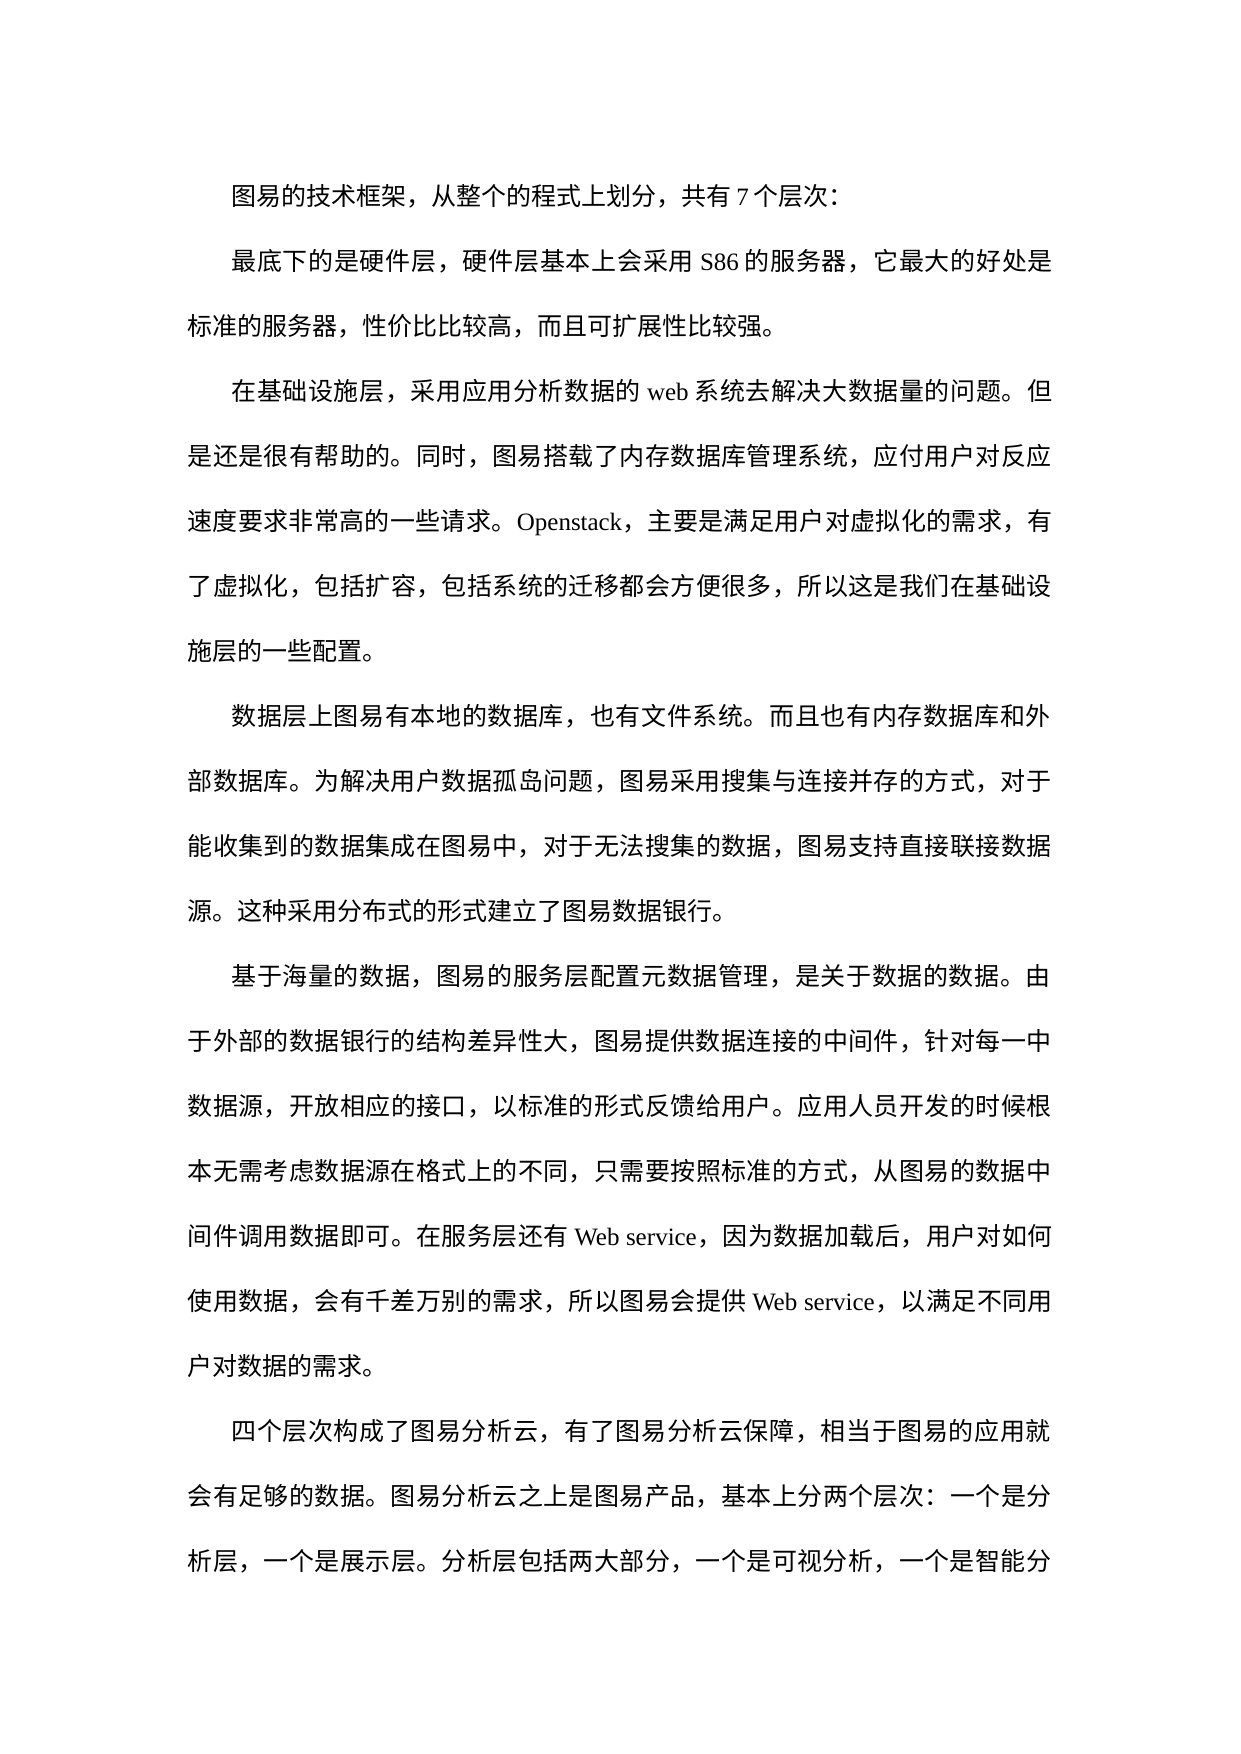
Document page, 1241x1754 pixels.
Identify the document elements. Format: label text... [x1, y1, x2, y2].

text 图易的技术框架，从整个的程式上划分，共有7个层次： [187, 162, 1053, 227]
text 基于海量的数据，图易的服务层配置元数据管理，是关于数据的数据。由于外部的数据银行的结构差异性大，图易提供数据连接的中间件，针对每一中数据源，开放相应的接口，以标准的形式反馈给用户。应用人员开发的时候根本无需考虑数据源在格式上的不同，只需要按照标准的方式，从图易的数据中间件调用数据即可。在服务层还有Web service，因为数据加载后，用户对如何使用数据，会有千差万别的需求，所以图易会提供Web service，以满足不同用户对数据的需求。 [187, 942, 1053, 1397]
text 在基础设施层，采用应用分析数据的web系统去解决大数据量的问题。但是还是很有帮助的。同时，图易搭载了内存数据库管理系统，应付用户对反应速度要求非常高的一些请求。Openstack，主要是满足用户对虚拟化的需求，有了虚拟化，包括扩容，包括系统的迁移都会方便很多，所以这是我们在基础设施层的一些配置。 [187, 357, 1053, 682]
text 最底下的是硬件层，硬件层基本上会采用S86的服务器，它最大的好处是标准的服务器，性价比比较高，而且可扩展性比较强。 [187, 227, 1053, 357]
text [187, 1397, 1053, 1592]
text 数据层上图易有本地的数据库，也有文件系统。而且也有内存数据库和外部数据库。为解决用户数据孤岛问题，图易采用搜集与连接并存的方式，对于能收集到的数据集成在图易中，对于无法搜集的数据，图易支持直接联接数据源。这种采用分布式的形式建立了图易数据银行。 [187, 682, 1053, 942]
